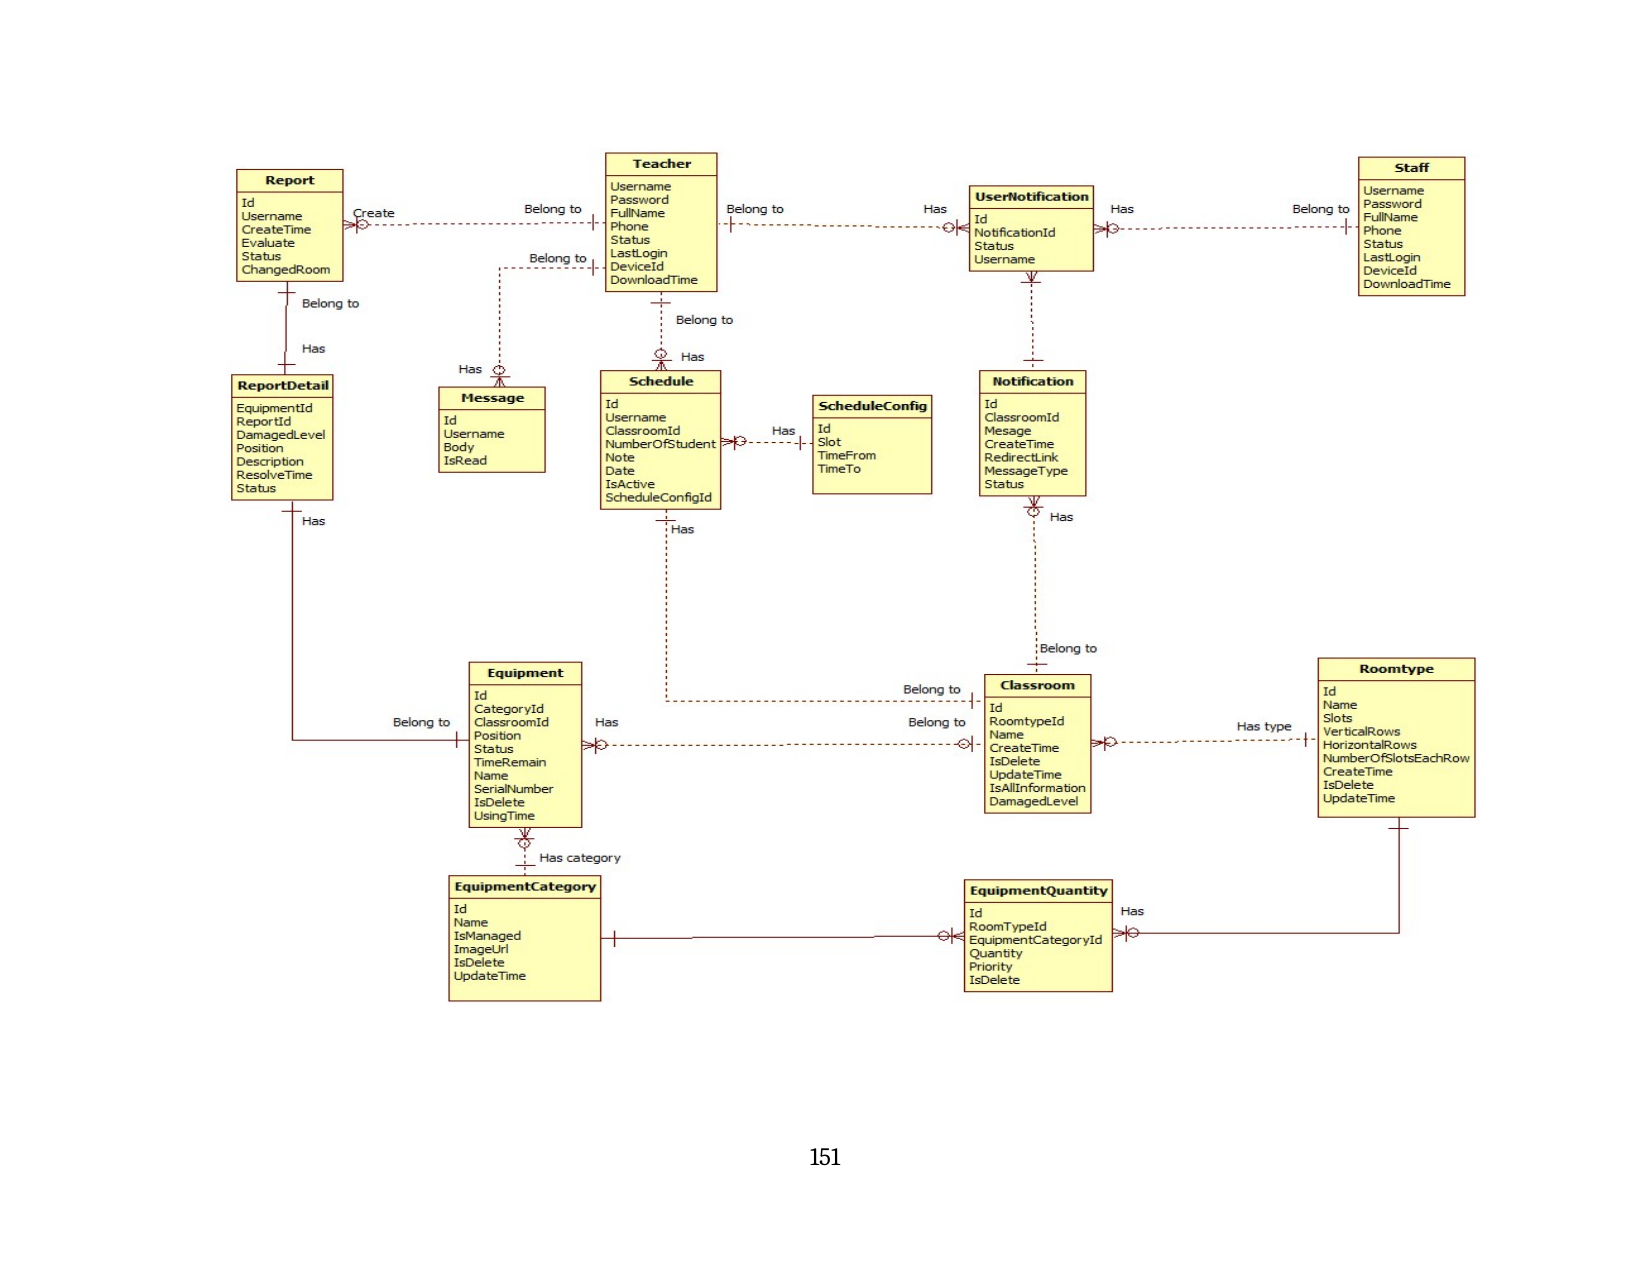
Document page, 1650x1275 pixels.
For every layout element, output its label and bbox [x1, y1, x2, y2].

picture [206, 132, 1501, 1022]
